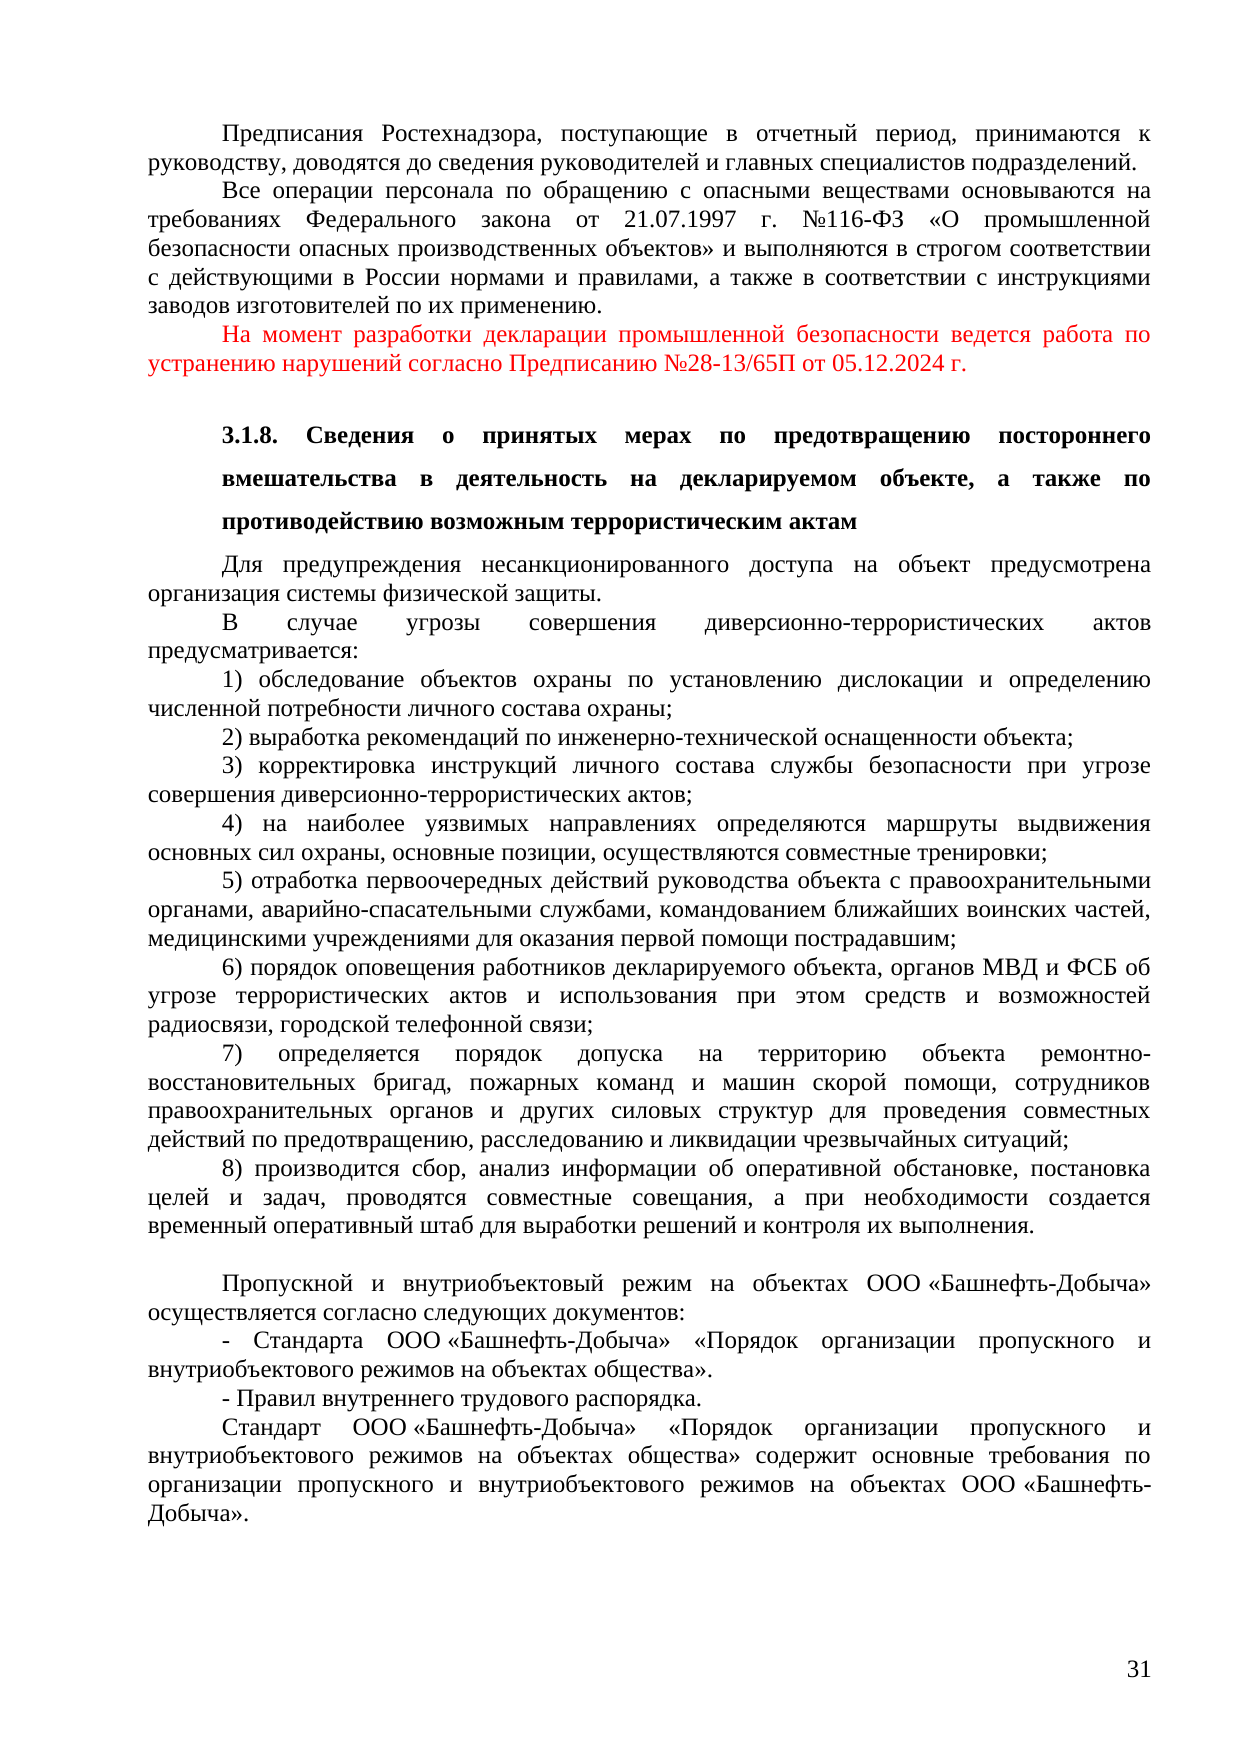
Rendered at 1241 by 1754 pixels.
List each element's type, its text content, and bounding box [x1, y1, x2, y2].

text Пропускной и внутриобъектовый режим на объектах ООО «Башнефть-Добыча» осуществляется согласно следующих документов: [148, 1268, 1152, 1326]
text 2) выработка рекомендаций по инженерно-технической оснащенности объекта; [148, 722, 1152, 751]
text В случае угрозы совершения диверсионно-террористических актов предусматривается: [148, 607, 1152, 664]
text 7) определяется порядок допуска на территорию объекта ремонтно-восстановительных бригад, пожарных команд и машин скорой помощи, сотрудников правоохранительных органов и других силовых структур для проведения совместных действий по предотвращению, расследованию и ликвидации чрезвычайных ситуаций; [148, 1038, 1152, 1153]
text 4) на наиболее уязвимых направлениях определяются маршруты выдвижения основных сил охраны, основные позиции, осуществляются совместные тренировки; [148, 808, 1152, 866]
text 6) порядок оповещения работников декларируемого объекта, органов МВД и ФСБ об угрозе террористических актов и использования при этом средств и возможностей радиосвязи, городской телефонной связи; [148, 952, 1152, 1038]
text 5) отработка первоочередных действий руководства объекта с правоохранительными органами, аварийно-спасательными службами, командованием ближайших воинских частей, медицинскими учреждениями для оказания первой помощи пострадавшим; [148, 866, 1152, 952]
text 1) обследование объектов охраны по установлению дислокации и определению численной потребности личного состава охраны; [148, 664, 1152, 722]
text - Правил внутреннего трудового распорядка. [148, 1383, 1152, 1412]
text Все операции персонала по обращению с опасными веществами основываются на требованиях Федерального закона от 21.07.1997 г. №116-ФЗ «О промышленной безопасности опасных производственных объектов» и выполняются в строгом соответствии с действующими в России нормами и правилами, а также в соответствии с инструкциями заводов изготовителей по их применению. [148, 176, 1152, 319]
text 3) корректировка инструкций личного состава службы безопасности при угрозе совершения диверсионно-террористических актов; [148, 751, 1152, 808]
text Стандарт ООО «Башнефть-Добыча» «Порядок организации пропускного и внутриобъектового режимов на объектах общества» содержит основные требования по организации пропускного и внутриобъектового режимов на объектах ООО «Башнефть-Добыча». [148, 1412, 1152, 1527]
text Предписания Ростехнадзора, поступающие в отчетный период, принимаются к руководству, доводятся до сведения руководителей и главных специалистов подразделений. [148, 118, 1152, 176]
text 8) производится сбор, анализ информации об оперативной обстановке, постановка целей и задач, проводятся совместные совещания, а при необходимости создается временный оперативный штаб для выработки решений и контроля их выполнения. [148, 1153, 1152, 1239]
text - Стандарта ООО «Башнефть-Добыча» «Порядок организации пропускного и внутриобъектового режимов на объектах общества». [148, 1326, 1152, 1383]
text На момент разработки декларации промышленной безопасности ведется работа по устранению нарушений согласно Предписанию №28-13/65П от 05.12.2024 г. [148, 319, 1152, 377]
text 3.1.8. Сведения о принятых мерах по предотвращению постороннего вмешательства в деятельность на декларируемом объекте, а также по противодействию возможным террористическим актам [222, 420, 1152, 535]
text Для предупреждения несанкционированного доступа на объект предусмотрена организация системы физической защиты. [148, 549, 1152, 607]
